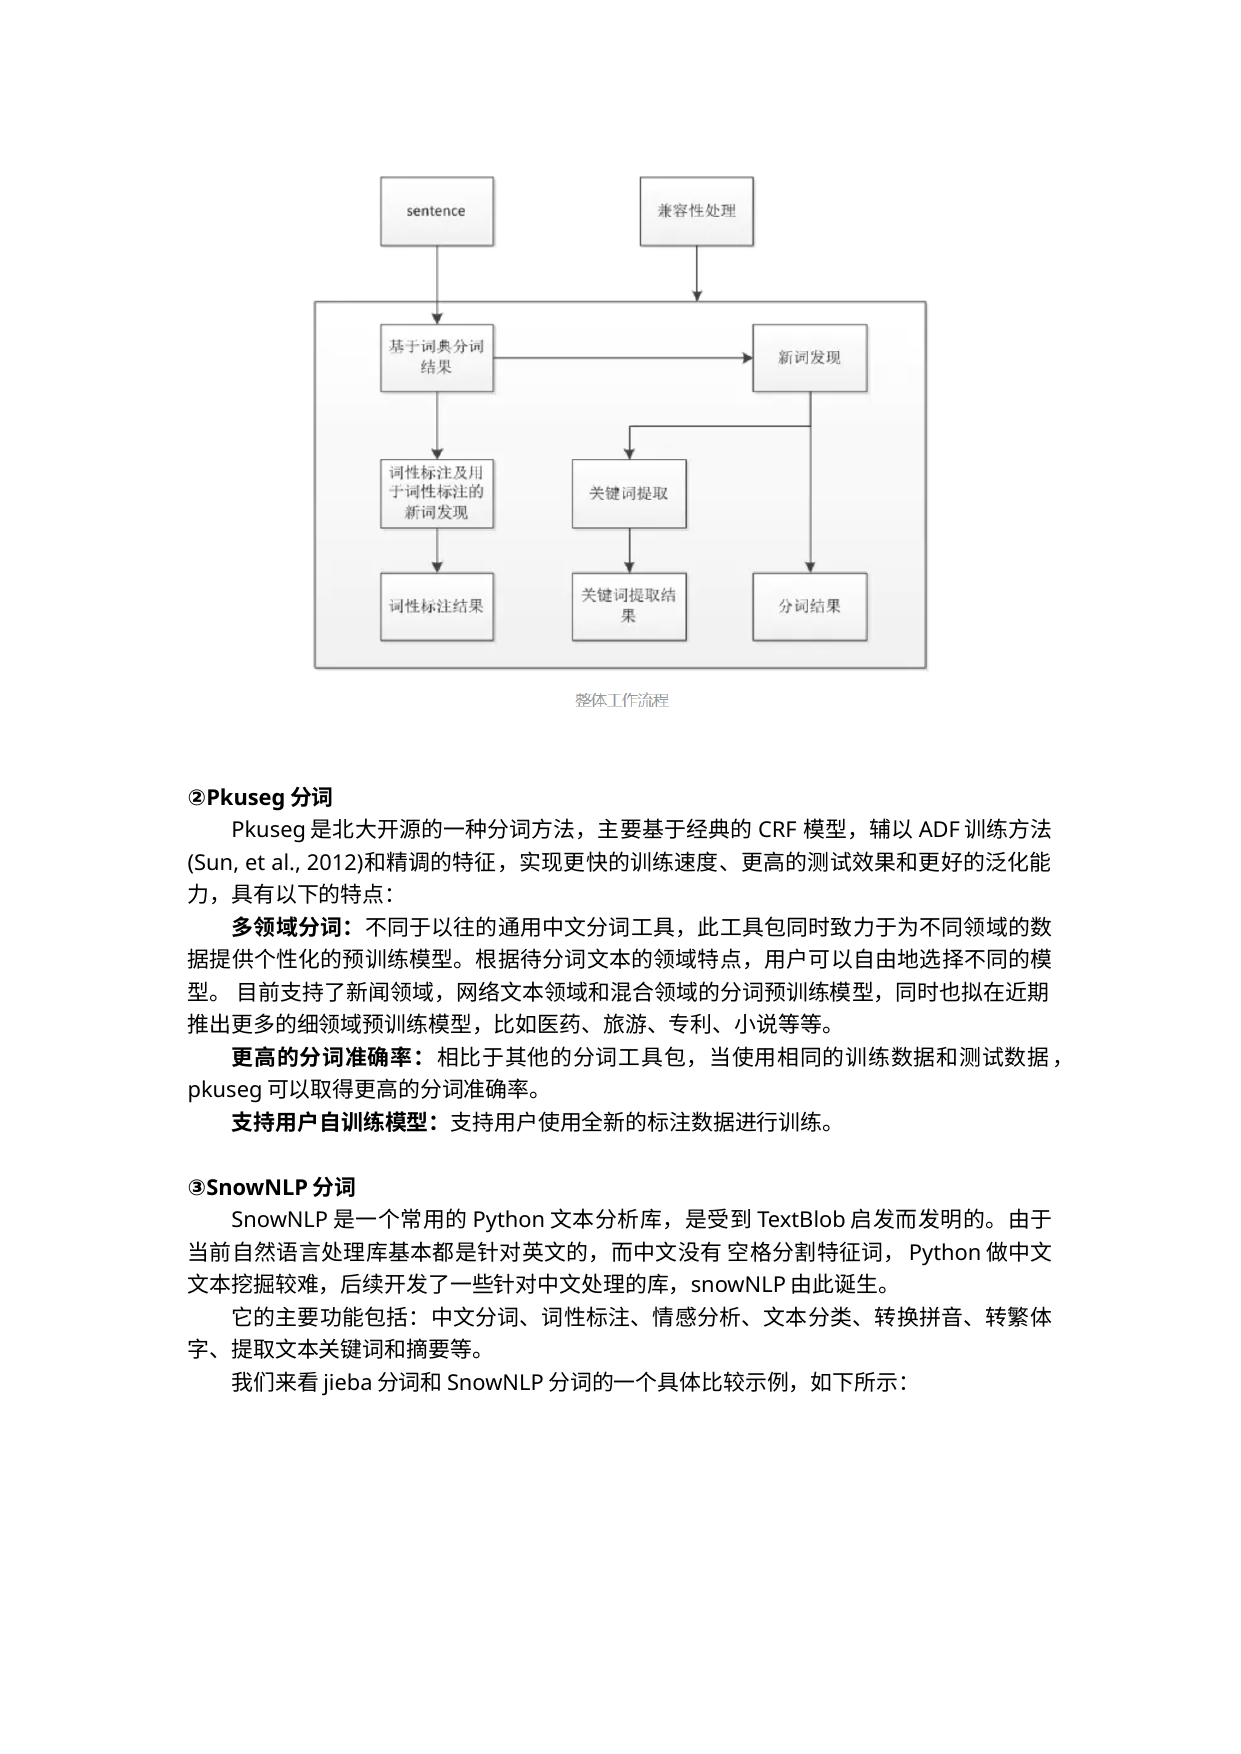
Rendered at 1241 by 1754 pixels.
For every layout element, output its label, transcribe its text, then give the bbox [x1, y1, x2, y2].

text Pkuseg是北大开源的一种分词方法，主要基于经典的 CRF 模型，辅以 ADF训练方法(Sun, et al., 2012)和精调的特征，实现更快的训练速度、更高的测试效果和更好的泛化能力，具有以下的特点： [187, 812, 1053, 909]
text 我们来看jieba分词和SnowNLP分词的一个具体比较示例，如下所示： [187, 1364, 1053, 1397]
text 多领域分词：不同于以往的通用中文分词工具，此工具包同时致力于为不同领域的数据提供个性化的预训练模型。根据待分词文本的领域特点，用户可以自由地选择不同的模型。 目前支持了新闻领域，网络文本领域和混合领域的分词预训练模型，同时也拟在近期推出更多的细领域预训练模型，比如医药、旅游、专利、小说等等。 [187, 909, 1053, 1039]
text ③SnowNLP分词 [187, 1169, 1053, 1202]
text 它的主要功能包括：中文分词、词性标注、情感分析、文本分类、转换拼音、转繁体字、提取文本关键词和摘要等。 [187, 1299, 1053, 1364]
text 支持用户自训练模型：支持用户使用全新的标注数据进行训练。 [187, 1104, 1053, 1137]
text SnowNLP是一个常用的Python文本分析库，是受到TextBlob启发而发明的。由于当前自然语言处理库基本都是针对英文的，而中文没有 空格分割特征词，Python做中文文本挖掘较难，后续开发了一些针对中文处理的库，snowNLP由此诞生。 [187, 1202, 1053, 1299]
text 更高的分词准确率：相比于其他的分词工具包，当使用相同的训练数据和测试数据，pkuseg可以取得更高的分词准确率。 [187, 1039, 1053, 1104]
text ②Pkuseg分词 [187, 779, 1053, 812]
picture [293, 162, 947, 722]
